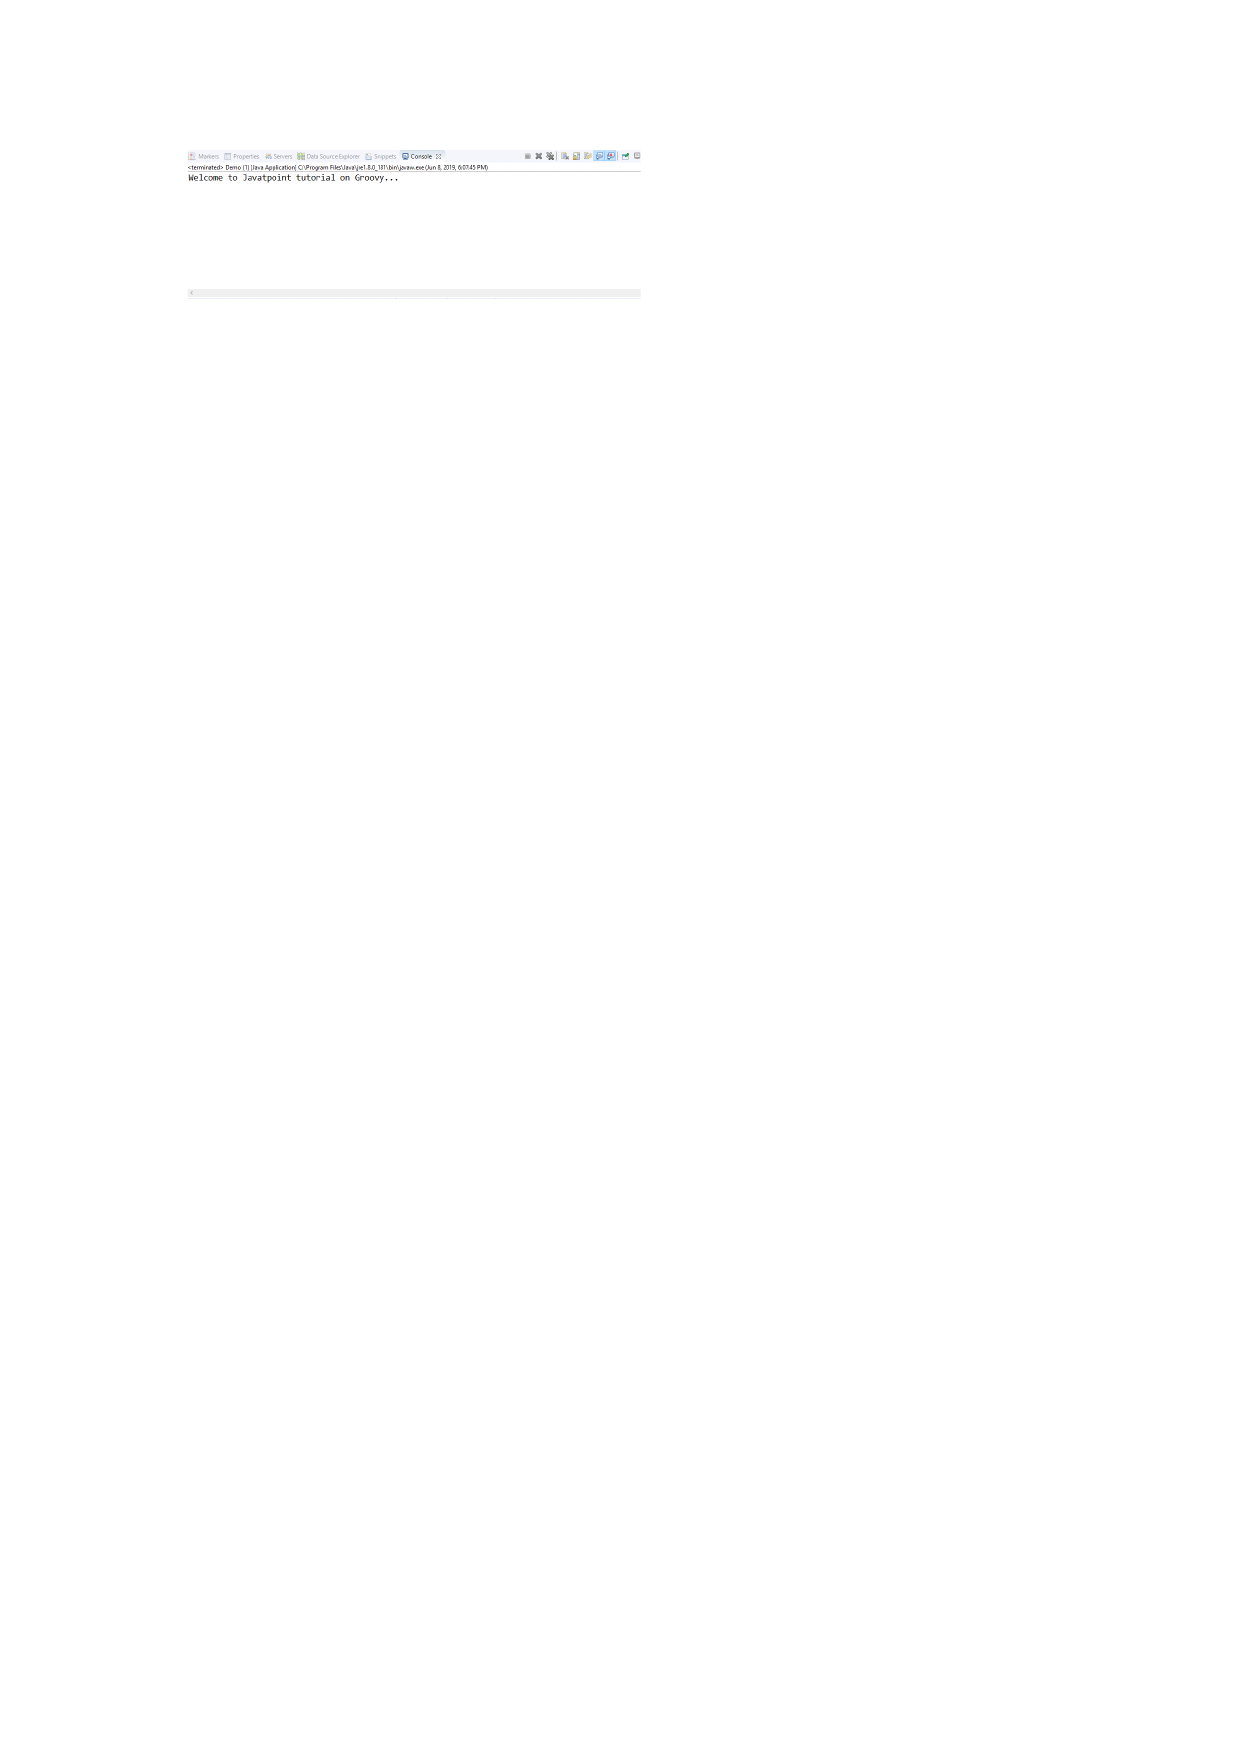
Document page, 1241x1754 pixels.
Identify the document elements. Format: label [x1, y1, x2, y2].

picture [187, 150, 641, 299]
